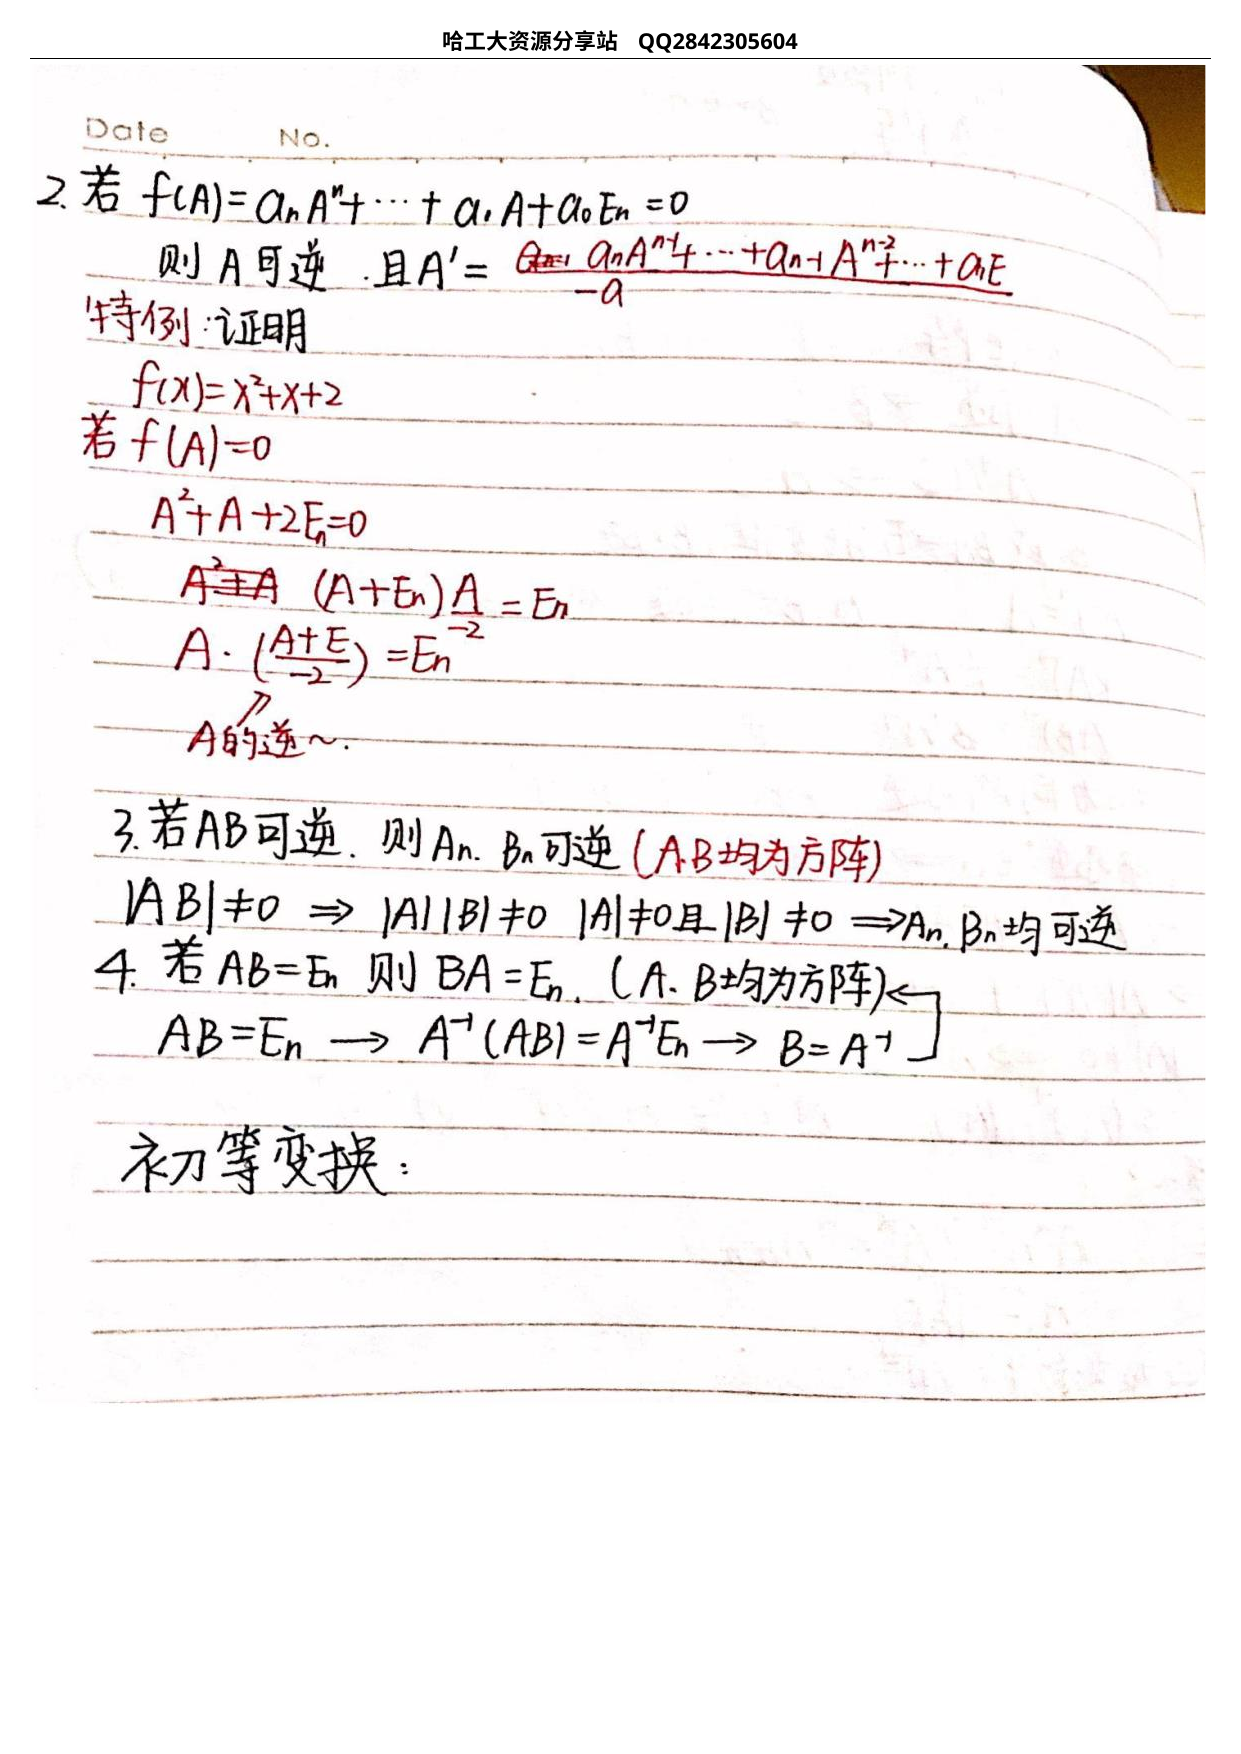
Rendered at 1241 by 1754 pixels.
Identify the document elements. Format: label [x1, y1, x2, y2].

picture [29, 64, 1206, 1409]
